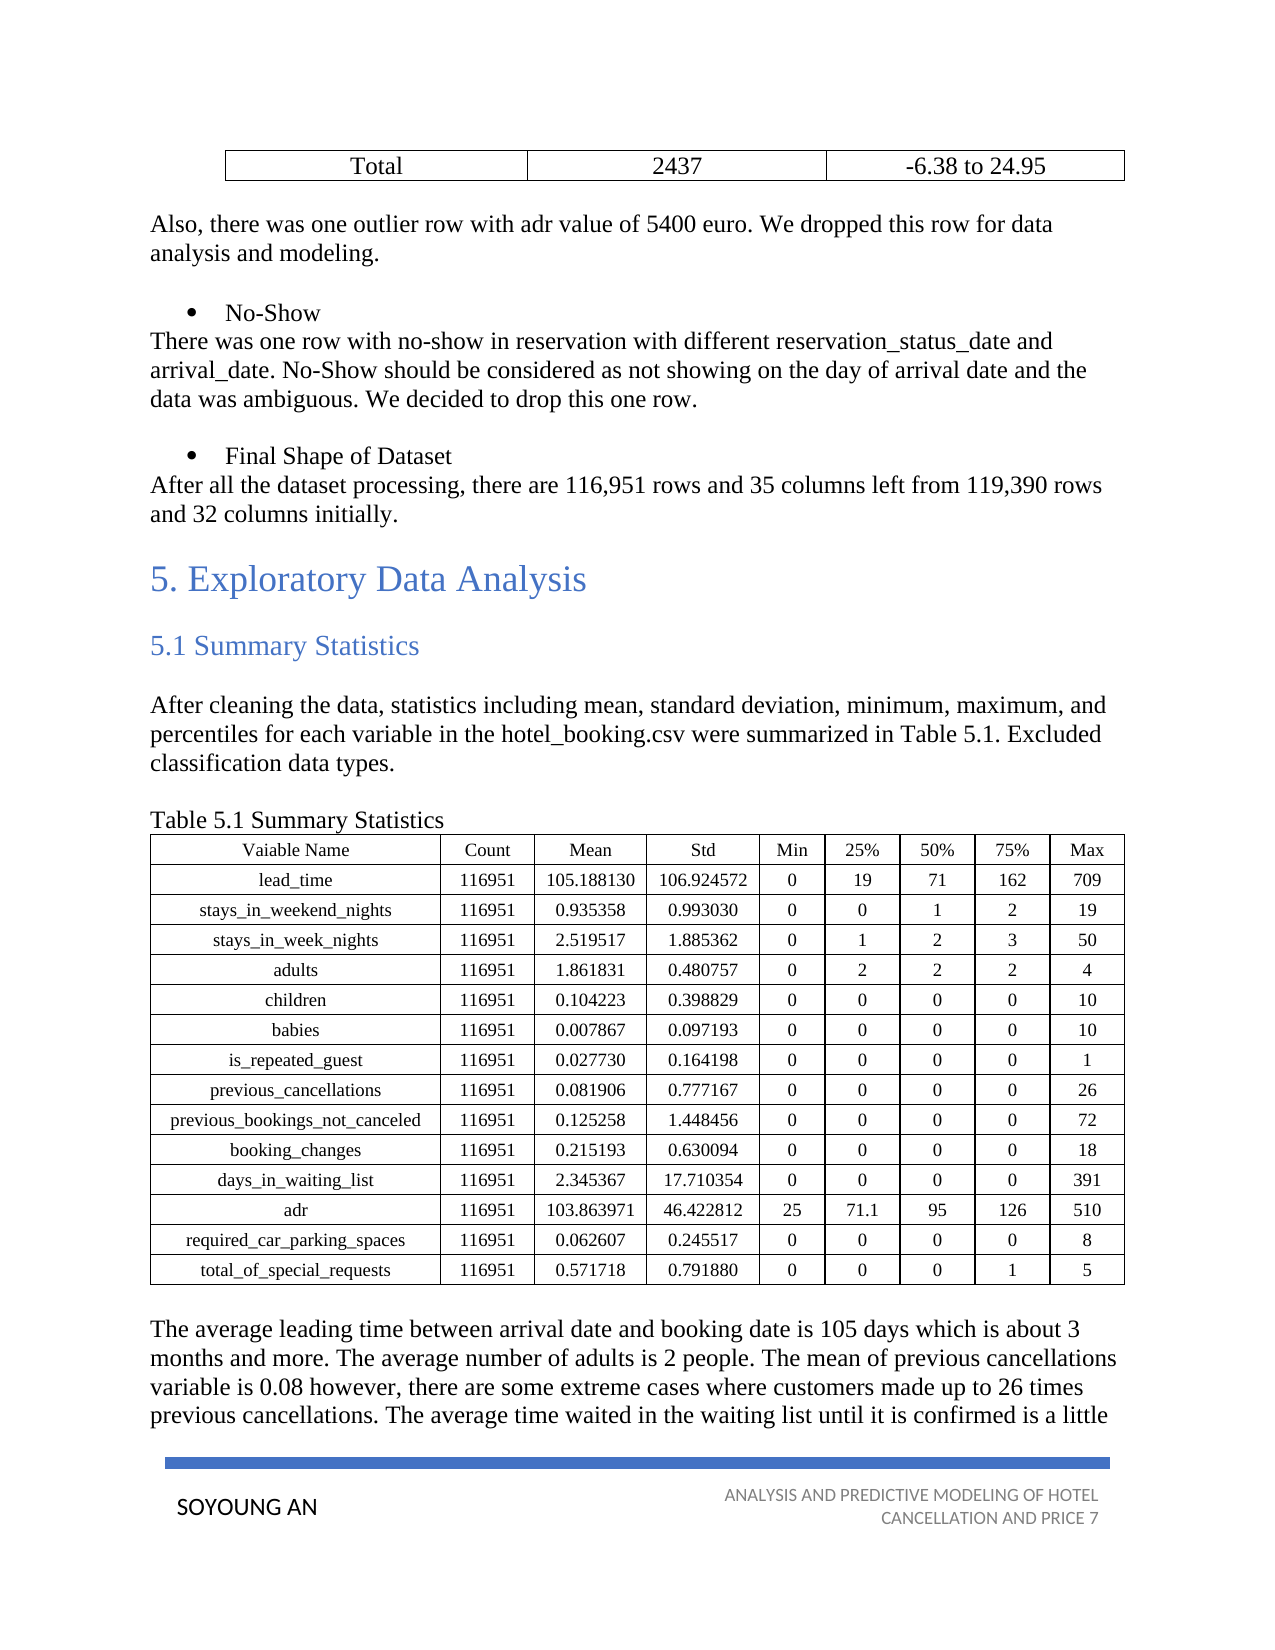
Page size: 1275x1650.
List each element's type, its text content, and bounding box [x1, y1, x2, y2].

table_cell 0 [826, 1075, 899, 1104]
table_cell 116951 [441, 1045, 534, 1074]
table_cell Total [226, 151, 527, 180]
table_cell 116951 [441, 1195, 534, 1224]
table_header Max [1051, 835, 1124, 864]
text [150, 1314, 1125, 1429]
table_cell 0.935358 [535, 895, 646, 924]
table_cell 0 [976, 1045, 1049, 1074]
table_cell 0.480757 [647, 955, 759, 984]
table_cell 0 [826, 1225, 899, 1254]
table_cell 1 [826, 925, 899, 954]
table_cell 0 [760, 1105, 824, 1134]
table_cell 0 [901, 985, 974, 1014]
table_cell 1 [976, 1255, 1049, 1284]
table_cell 2 [901, 925, 974, 954]
table_cell 0.104223 [535, 985, 646, 1014]
table_cell 0 [760, 925, 824, 954]
text 5.1 Summary Statistics [150, 628, 1125, 662]
table_cell 8 [1051, 1225, 1124, 1254]
list No-Show [187, 298, 1125, 326]
table_cell 10 [1051, 985, 1124, 1014]
table_cell 95 [901, 1195, 974, 1224]
table_cell 0.630094 [647, 1135, 759, 1164]
table_cell days_in_waiting_list [151, 1165, 440, 1194]
table_cell 0 [901, 1015, 974, 1044]
table_cell 4 [1051, 955, 1124, 984]
table_cell 116951 [441, 895, 534, 924]
table_cell 17.710354 [647, 1165, 759, 1194]
table_cell 0.081906 [535, 1075, 646, 1104]
table_cell children [151, 985, 440, 1014]
text There was one row with no-show in reservation with different reservation_status_date and arrival_date. No-Show should be considered as not showing on the day of arrival date and the data was ambiguous. We decided to drop this one row. [150, 326, 1125, 413]
table_cell 0 [901, 1135, 974, 1164]
table_cell stays_in_weekend_nights [151, 895, 440, 924]
table_cell 0 [760, 1165, 824, 1194]
table_cell 2437 [528, 151, 826, 180]
table_cell 0 [901, 1165, 974, 1194]
table_cell babies [151, 1015, 440, 1044]
table_cell 0.215193 [535, 1135, 646, 1164]
table_cell 1 [901, 895, 974, 924]
table_cell previous_cancellations [151, 1075, 440, 1104]
table_cell 0 [976, 1105, 1049, 1134]
table_cell 2.345367 [535, 1165, 646, 1194]
table_cell 162 [976, 865, 1049, 894]
table_cell required_car_parking_spaces [151, 1225, 440, 1254]
table_cell 0 [760, 1015, 824, 1044]
table_cell 0 [826, 1255, 899, 1284]
table_cell 26 [1051, 1075, 1124, 1104]
table_cell 0.245517 [647, 1225, 759, 1254]
table_cell 2 [901, 955, 974, 984]
table_cell 19 [826, 865, 899, 894]
table_cell 0 [976, 1075, 1049, 1104]
table_cell 116951 [441, 955, 534, 984]
table_cell 0.571718 [535, 1255, 646, 1284]
table_header Vaiable Name [151, 835, 440, 864]
table_cell 116951 [441, 1225, 534, 1254]
table_cell 0 [976, 1165, 1049, 1194]
table_cell lead_time [151, 865, 440, 894]
text After all the dataset processing, there are 116,951 rows and 35 columns left from 119,390 rows and 32 columns initially. [150, 470, 1125, 528]
table_cell is_repeated_guest [151, 1045, 440, 1074]
table_cell 0.097193 [647, 1015, 759, 1044]
table_cell 0 [760, 1135, 824, 1164]
table_cell 19 [1051, 895, 1124, 924]
table_header Min [760, 835, 824, 864]
table_cell 116951 [441, 1165, 534, 1194]
table_cell 510 [1051, 1195, 1124, 1224]
table_cell 0 [826, 1015, 899, 1044]
table_cell 391 [1051, 1165, 1124, 1194]
table_cell 0.062607 [535, 1225, 646, 1254]
table_cell 103.863971 [535, 1195, 646, 1224]
table_cell 0 [976, 1225, 1049, 1254]
table_cell 0 [976, 1015, 1049, 1044]
table_cell 0 [760, 1045, 824, 1074]
table_cell 2 [976, 895, 1049, 924]
table_cell 0 [901, 1255, 974, 1284]
table_cell 25 [760, 1195, 824, 1224]
table_cell 116951 [441, 1105, 534, 1134]
table_cell 72 [1051, 1105, 1124, 1134]
table_cell 0 [760, 895, 824, 924]
text Also, there was one outlier row with adr value of 5400 euro. We dropped this row for data analysis and modeling. [150, 209, 1125, 267]
table_header 50% [901, 835, 974, 864]
table_cell 0.993030 [647, 895, 759, 924]
table_cell stays_in_week_nights [151, 925, 440, 954]
table_header 75% [976, 835, 1049, 864]
table_cell 0 [826, 1135, 899, 1164]
table_cell 0 [826, 895, 899, 924]
table_cell 1.448456 [647, 1105, 759, 1134]
table_cell 0.125258 [535, 1105, 646, 1134]
table_cell adr [151, 1195, 440, 1224]
table_header Count [441, 835, 534, 864]
table_cell 116951 [441, 985, 534, 1014]
table_cell 2 [826, 955, 899, 984]
table_cell 2 [976, 955, 1049, 984]
table_cell 0 [826, 1165, 899, 1194]
table_cell 0 [760, 1075, 824, 1104]
table_header 25% [826, 835, 899, 864]
table_cell 18 [1051, 1135, 1124, 1164]
table_cell 0 [760, 1255, 824, 1284]
table_cell 3 [976, 925, 1049, 954]
table_cell 116951 [441, 925, 534, 954]
list Final Shape of Dataset [187, 441, 1125, 470]
table_cell 116951 [441, 1075, 534, 1104]
table_cell 126 [976, 1195, 1049, 1224]
table_cell 0 [901, 1105, 974, 1134]
table_cell -6.38 to 24.95 [827, 151, 1124, 180]
table_cell 0.027730 [535, 1045, 646, 1074]
table_cell 116951 [441, 1135, 534, 1164]
table_cell 71.1 [826, 1195, 899, 1224]
table_cell 0 [826, 985, 899, 1014]
table_cell 0 [976, 1135, 1049, 1164]
table_cell 0.398829 [647, 985, 759, 1014]
table_cell 0 [901, 1225, 974, 1254]
table_cell 116951 [441, 865, 534, 894]
table_cell 0 [760, 955, 824, 984]
table_cell 0.007867 [535, 1015, 646, 1044]
table_cell 10 [1051, 1015, 1124, 1044]
table_cell 1.885362 [647, 925, 759, 954]
table_cell 0.777167 [647, 1075, 759, 1104]
table_cell 0 [760, 985, 824, 1014]
table_cell 709 [1051, 865, 1124, 894]
table_cell 0 [976, 985, 1049, 1014]
table_cell 0 [901, 1045, 974, 1074]
table_cell 0.164198 [647, 1045, 759, 1074]
text 5. Exploratory Data Analysis [150, 556, 1125, 599]
table_cell 46.422812 [647, 1195, 759, 1224]
table_cell 0 [760, 1225, 824, 1254]
table_cell booking_changes [151, 1135, 440, 1164]
table_cell adults [151, 955, 440, 984]
table_cell 0 [826, 1105, 899, 1134]
text After cleaning the data, statistics including mean, standard deviation, minimum, maximum, and percentiles for each variable in the hotel_booking.csv were summarized in Table 5.1. Excluded classification data types. [150, 691, 1125, 777]
table_cell 1 [1051, 1045, 1124, 1074]
table_cell 2.519517 [535, 925, 646, 954]
table_cell 106.924572 [647, 865, 759, 894]
table_cell 5 [1051, 1255, 1124, 1284]
table_cell 1.861831 [535, 955, 646, 984]
table_header Std [647, 835, 759, 864]
table_cell 50 [1051, 925, 1124, 954]
table_cell 116951 [441, 1255, 534, 1284]
table_header Mean [535, 835, 646, 864]
table_cell 105.188130 [535, 865, 646, 894]
table_cell 71 [901, 865, 974, 894]
table_cell 116951 [441, 1015, 534, 1044]
table_cell 0 [901, 1075, 974, 1104]
table_cell 0 [826, 1045, 899, 1074]
table_cell 0 [760, 865, 824, 894]
table_cell 0.791880 [647, 1255, 759, 1284]
text Table 5.1 Summary Statistics [150, 806, 1125, 834]
table_cell previous_bookings_not_canceled [151, 1105, 440, 1134]
table_cell total_of_special_requests [151, 1255, 440, 1284]
